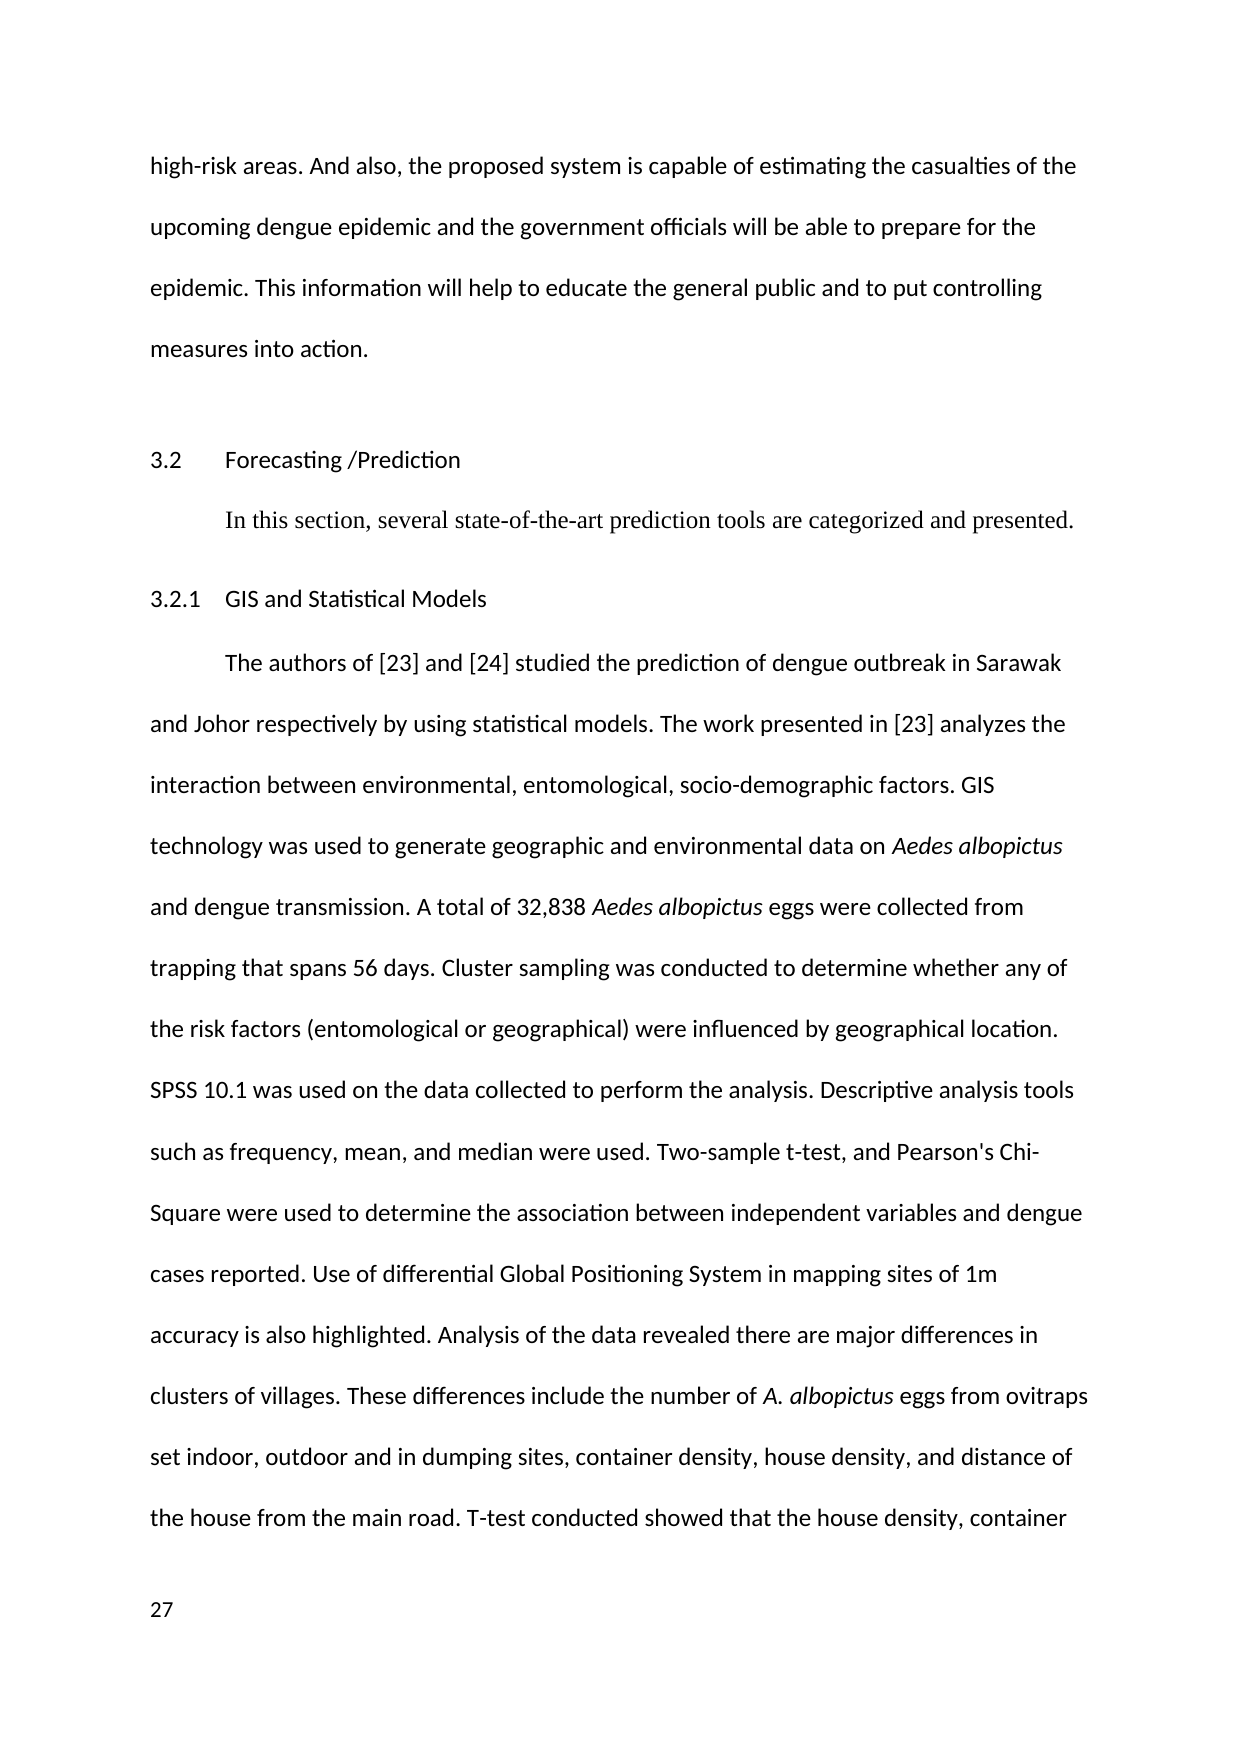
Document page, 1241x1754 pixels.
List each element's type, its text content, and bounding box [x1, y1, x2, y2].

subtitle 3.2 Forecasting /Prediction [150, 444, 1090, 475]
subtitle 3.2.1 GIS and Statistical Models [150, 583, 1090, 614]
text In this section, several state-of-the-art prediction tools are categorized and presented. [225, 505, 1090, 534]
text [150, 150, 1090, 364]
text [150, 647, 1090, 1532]
